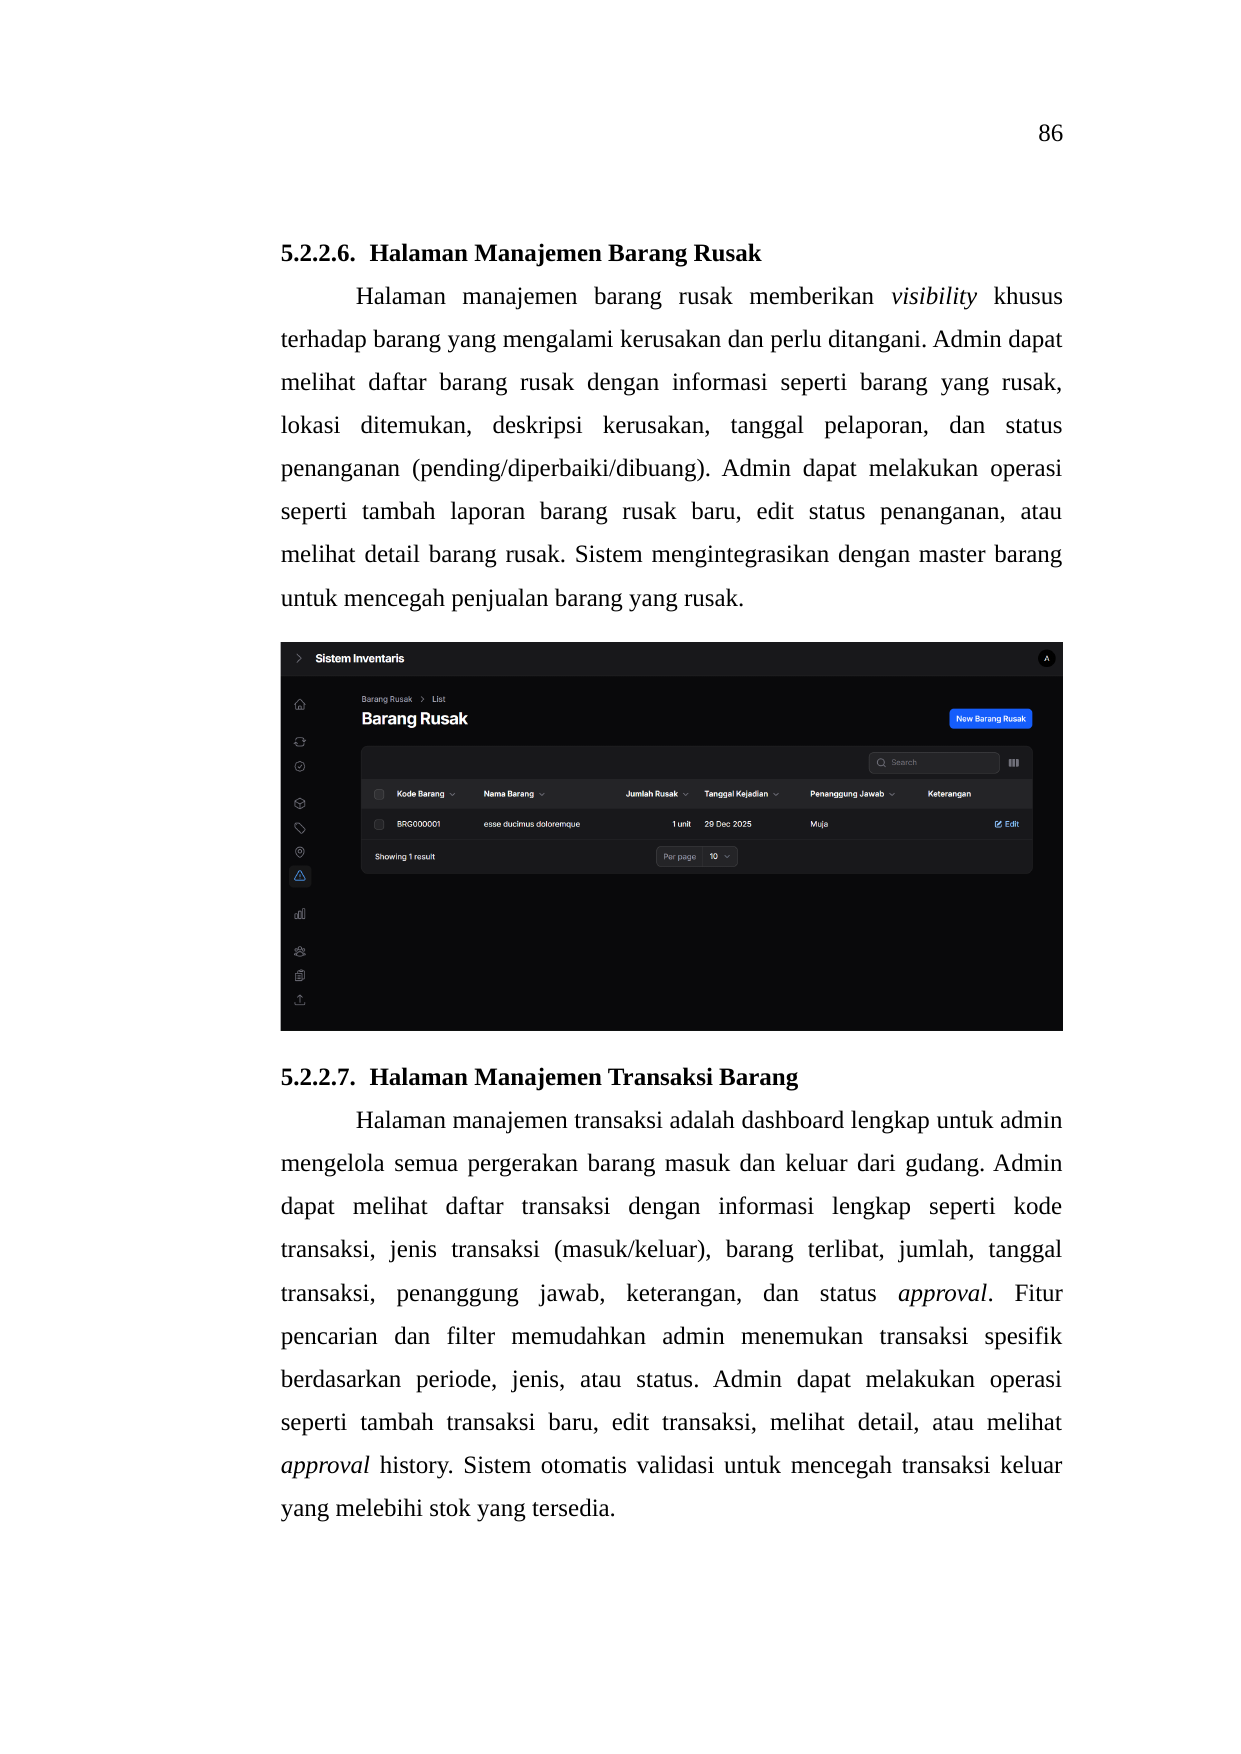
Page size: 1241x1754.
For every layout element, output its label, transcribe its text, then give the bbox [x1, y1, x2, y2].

picture [280, 642, 1063, 1031]
text Halaman manajemen transaksi adalah dashboard lengkap untuk admin mengelola semua pergerakan barang masuk dan keluar dari gudang. Admin dapat melihat daftar transaksi dengan informasi lengkap seperti kode transaksi, jenis transaksi (masuk/keluar), barang terlibat, jumlah, tanggal transaksi, penanggung jawab, keterangan, dan status approval. Fitur pencarian dan filter memudahkan admin menemukan transaksi spesifik berdasarkan periode, jenis, atau status. Admin dapat melakukan operasi seperti tambah transaksi baru, edit transaksi, melihat detail, atau melihat approval history. Sistem otomatis validasi untuk mencegah transaksi keluar yang melebihi stok yang tersedia. [281, 1105, 1063, 1522]
subtitle Halaman Manajemen Barang Rusak [281, 238, 1063, 266]
subtitle Halaman Manajemen Transaksi Barang [281, 1062, 1063, 1091]
text Halaman manajemen barang rusak memberikan visibility khusus terhadap barang yang mengalami kerusakan dan perlu ditangani. Admin dapat melihat daftar barang rusak dengan informasi seperti barang yang rusak, lokasi ditemukan, deskripsi kerusakan, tanggal pelaporan, dan status penanganan (pending/diperbaiki/dibuang). Admin dapat melakukan operasi seperti tambah laporan barang rusak baru, edit status penanganan, atau melihat detail barang rusak. Sistem mengintegrasikan dengan master barang untuk mencegah penjualan barang yang rusak. [281, 281, 1063, 611]
